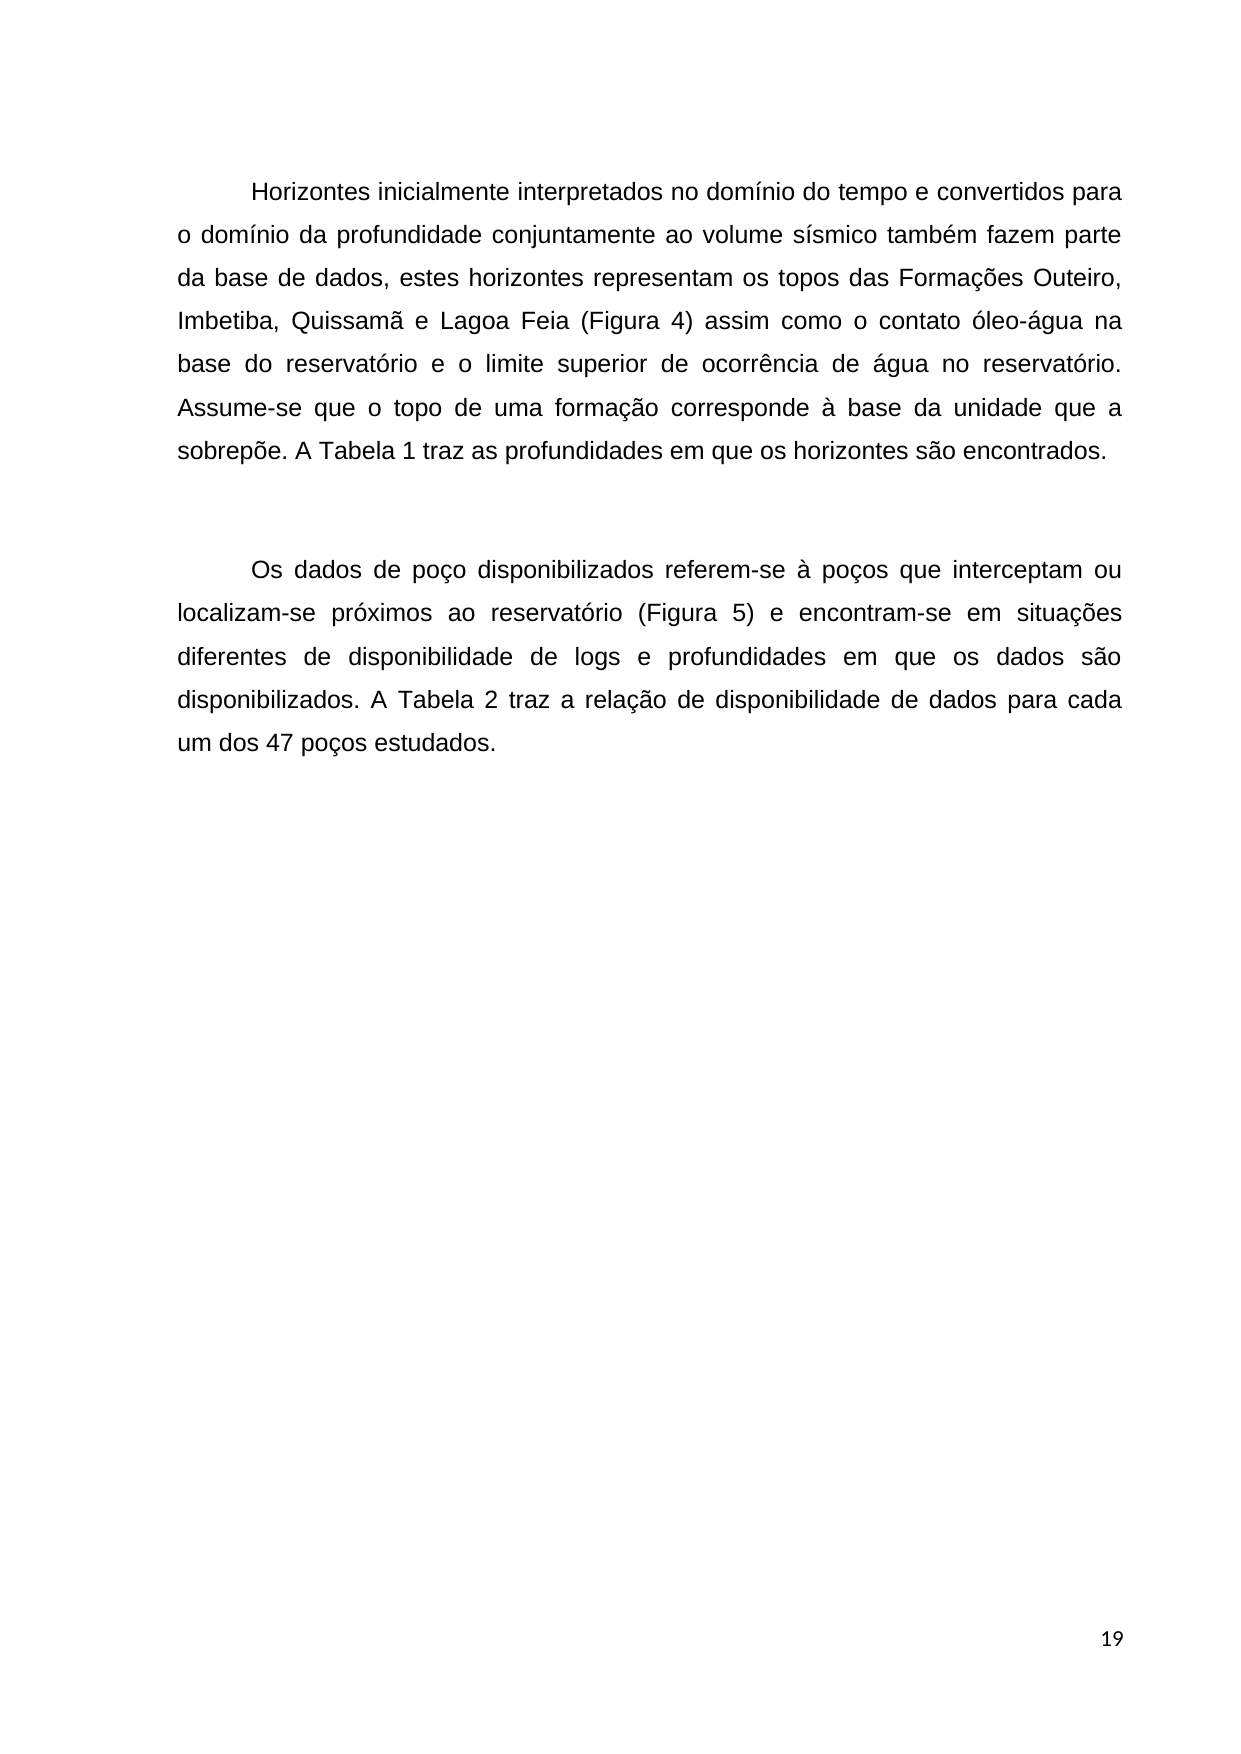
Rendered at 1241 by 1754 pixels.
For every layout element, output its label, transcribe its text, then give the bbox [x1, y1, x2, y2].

text Os dados de poço disponibilizados referem-se à poços que interceptam ou localizam-se próximos ao reservatório (Figura 5) e encontram-se em situações diferentes de disponibilidade de logs e profundidades em que os dados são disponibilizados. A Tabela 2 traz a relação de disponibilidade de dados para cada um dos 47 poços estudados. [177, 555, 1123, 757]
text Horizontes inicialmente interpretados no domínio do tempo e convertidos para o domínio da profundidade conjuntamente ao volume sísmico também fazem parte da base de dados, estes horizontes representam os topos das Formações Outeiro, Imbetiba, Quissamã e Lagoa Feia (Figura 4) assim como o contato óleo-água na base do reservatório e o limite superior de ocorrência de água no reservatório. Assume-se que o topo de uma formação corresponde à base da unidade que a sobrepõe. A Tabela 1 traz as profundidades em que os horizontes são encontrados. [177, 177, 1123, 464]
